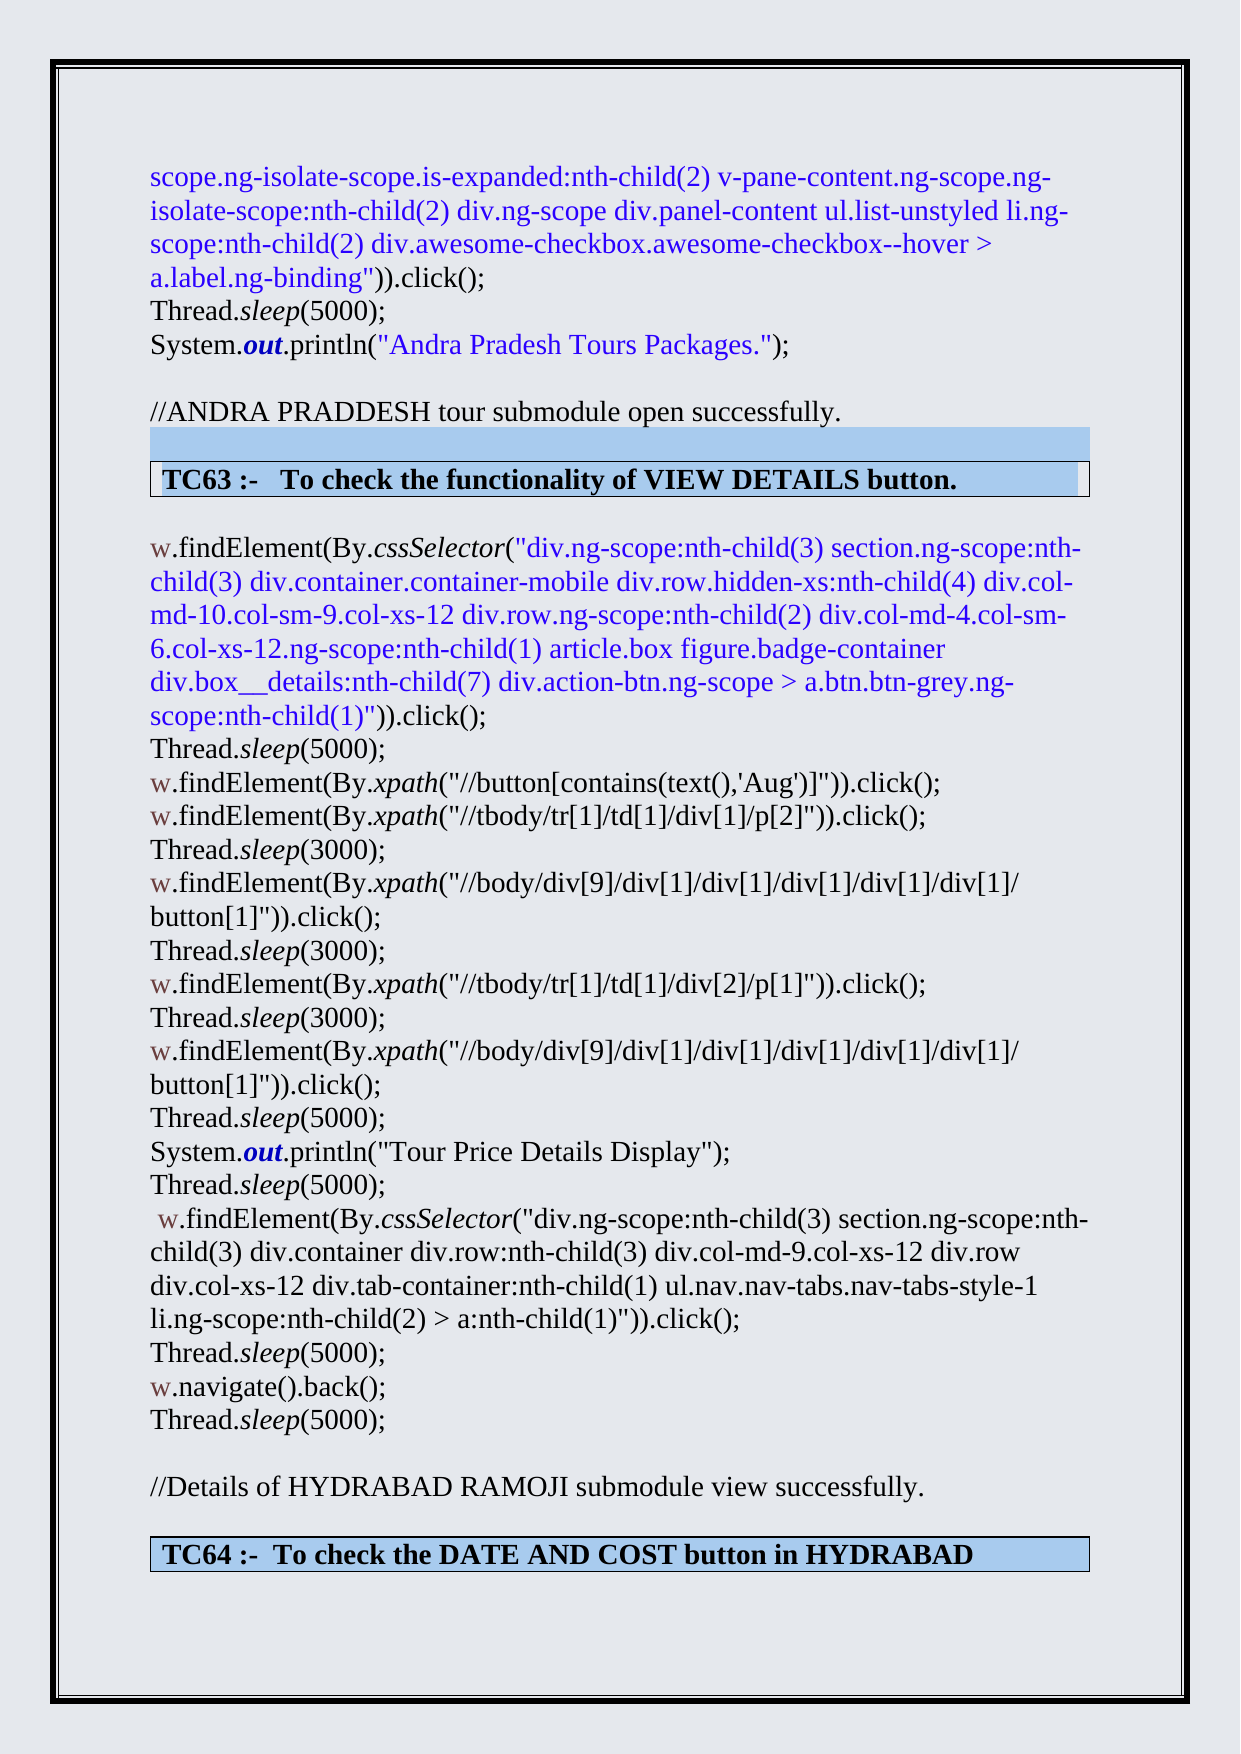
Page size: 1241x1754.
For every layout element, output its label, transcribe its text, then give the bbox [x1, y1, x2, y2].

text w.findElement(By.xpath("//tbody/tr[1]/td[1]/div[2]/p[1]")).click(); [150, 966, 1090, 1000]
text w.findElement(By.xpath("//body/div[9]/div[1]/div[1]/div[1]/div[1]/div[1]/button[1]")).click(); [150, 1033, 1090, 1100]
text Thread.sleep(3000); [150, 832, 1090, 866]
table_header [151, 1538, 1089, 1571]
text System.out.println("Tour Price Details Display"); [150, 1134, 1090, 1167]
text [150, 159, 1090, 293]
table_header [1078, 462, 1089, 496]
text Thread.sleep(5000); [150, 293, 1090, 327]
text Thread.sleep(5000); [150, 731, 1090, 765]
text w.findElement(By.xpath("//body/div[9]/div[1]/div[1]/div[1]/div[1]/div[1]/button[1]")).click(); [150, 866, 1090, 933]
text Thread.sleep(3000); [150, 1000, 1090, 1033]
text Thread.sleep(5000); [150, 1167, 1090, 1201]
text w.findElement(By.xpath("//button[contains(text(),'Aug')]")).click(); [150, 765, 1090, 798]
text w.findElement(By.cssSelector("div.ng-scope:nth-child(3) section.ng-scope:nth-child(3) div.container div.row:nth-child(3) div.col-md-9.col-xs-12 div.row div.col-xs-12 div.tab-container:nth-child(1) ul.nav.nav-tabs.nav-tabs-style-1 li.ng-scope:nth-child(2) > a:nth-child(1)")).click(); [150, 1201, 1090, 1335]
text Thread.sleep(5000); [150, 1402, 1090, 1436]
text w.findElement(By.cssSelector("div.ng-scope:nth-child(3) section.ng-scope:nth-child(3) div.container.container-mobile div.row.hidden-xs:nth-child(4) div.col-md-10.col-sm-9.col-xs-12 div.row.ng-scope:nth-child(2) div.col-md-4.col-sm-6.col-xs-12.ng-scope:nth-child(1) article.box figure.badge-container div.box__details:nth-child(7) div.action-btn.ng-scope > a.btn.btn-grey.ng-scope:nth-child(1)")).click(); [150, 530, 1090, 731]
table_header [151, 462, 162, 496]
text Thread.sleep(5000); [150, 1335, 1090, 1369]
text w.findElement(By.xpath("//tbody/tr[1]/td[1]/div[1]/p[2]")).click(); [150, 798, 1090, 832]
text //Details of HYDRABAD RAMOJI submodule view successfully. [150, 1469, 1090, 1503]
text //ANDRA PRADDESH tour submodule open successfully. [150, 394, 1090, 427]
text Thread.sleep(3000); [150, 933, 1090, 966]
text System.out.println("Andra Pradesh Tours Packages."); [150, 327, 1090, 360]
text w.navigate().back(); [150, 1369, 1090, 1402]
text Thread.sleep(5000); [150, 1100, 1090, 1134]
